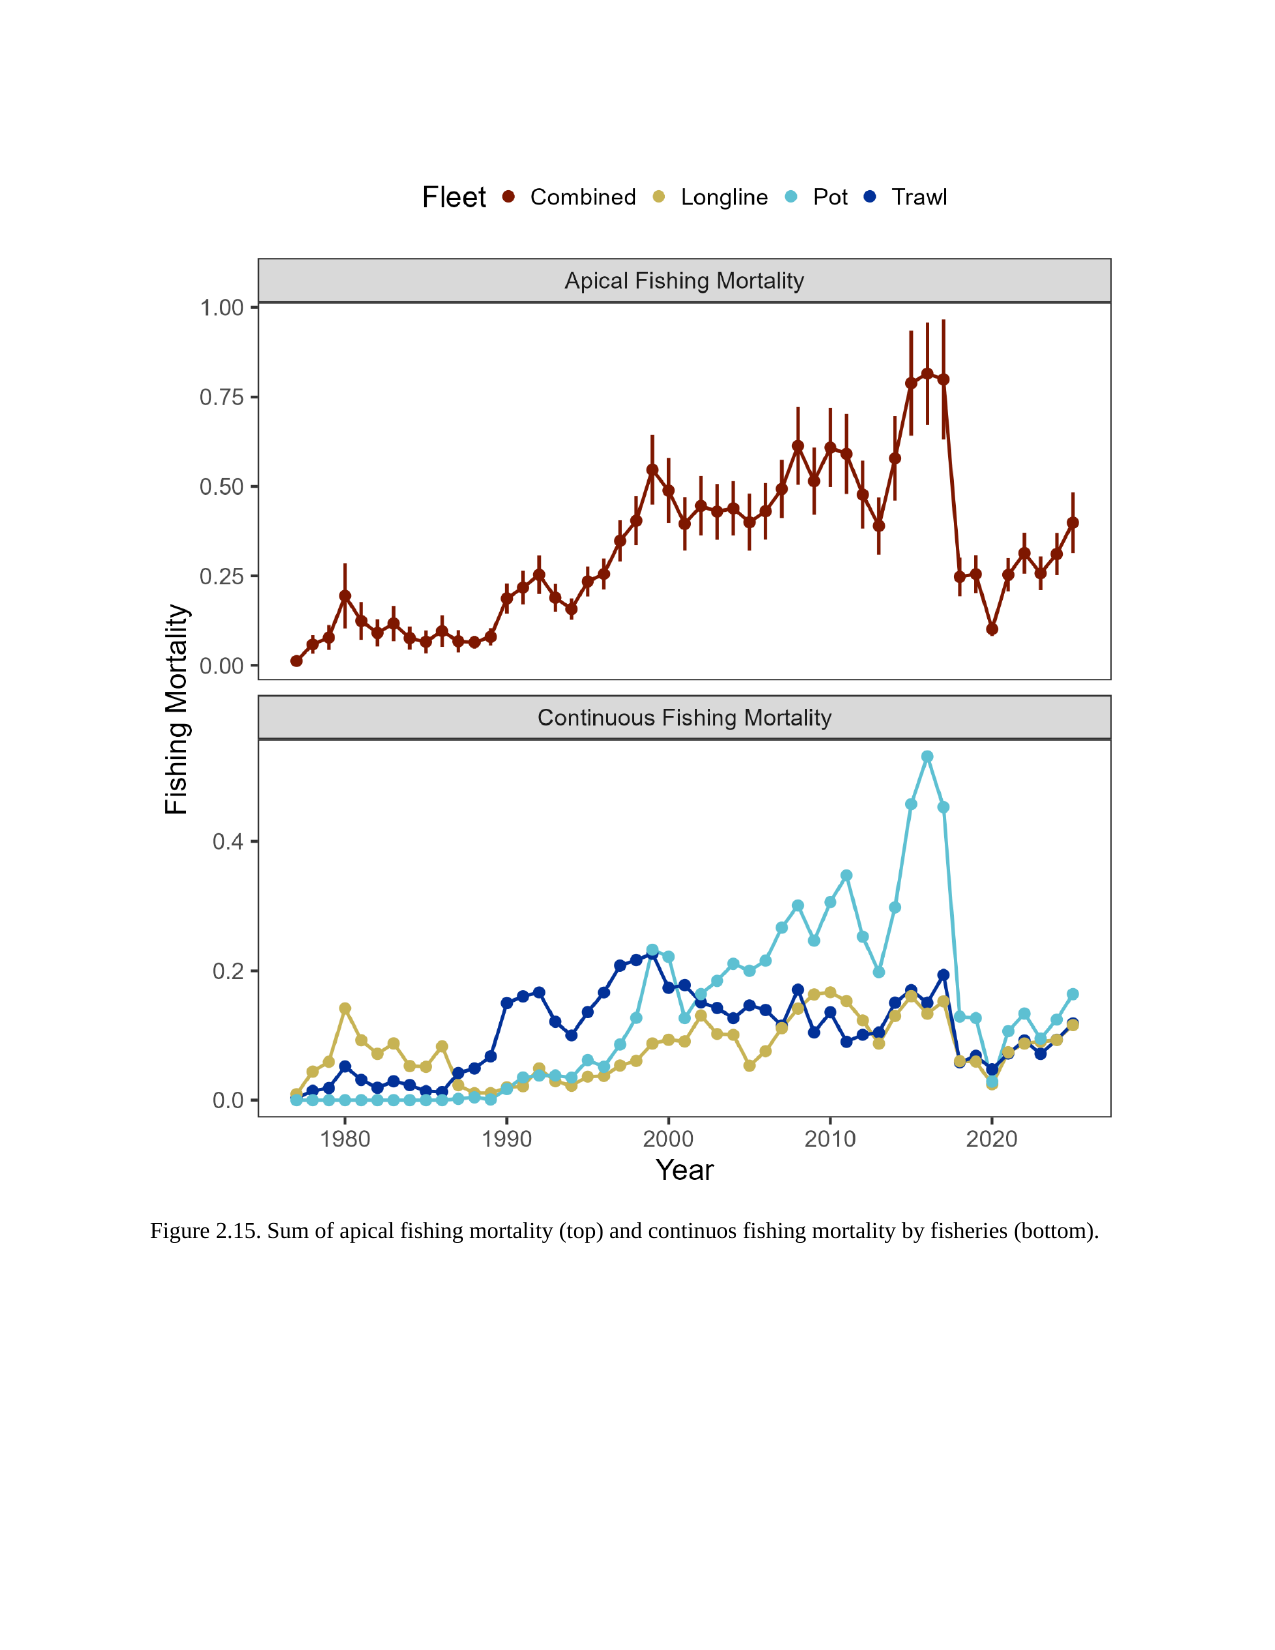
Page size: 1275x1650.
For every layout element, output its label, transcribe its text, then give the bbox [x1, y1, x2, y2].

subtitle Figure 2.15. Sum of apical fishing mortality (top) and continuos fishing mortality by fisheries (bottom). [150, 1217, 1125, 1243]
picture [150, 150, 1125, 1200]
